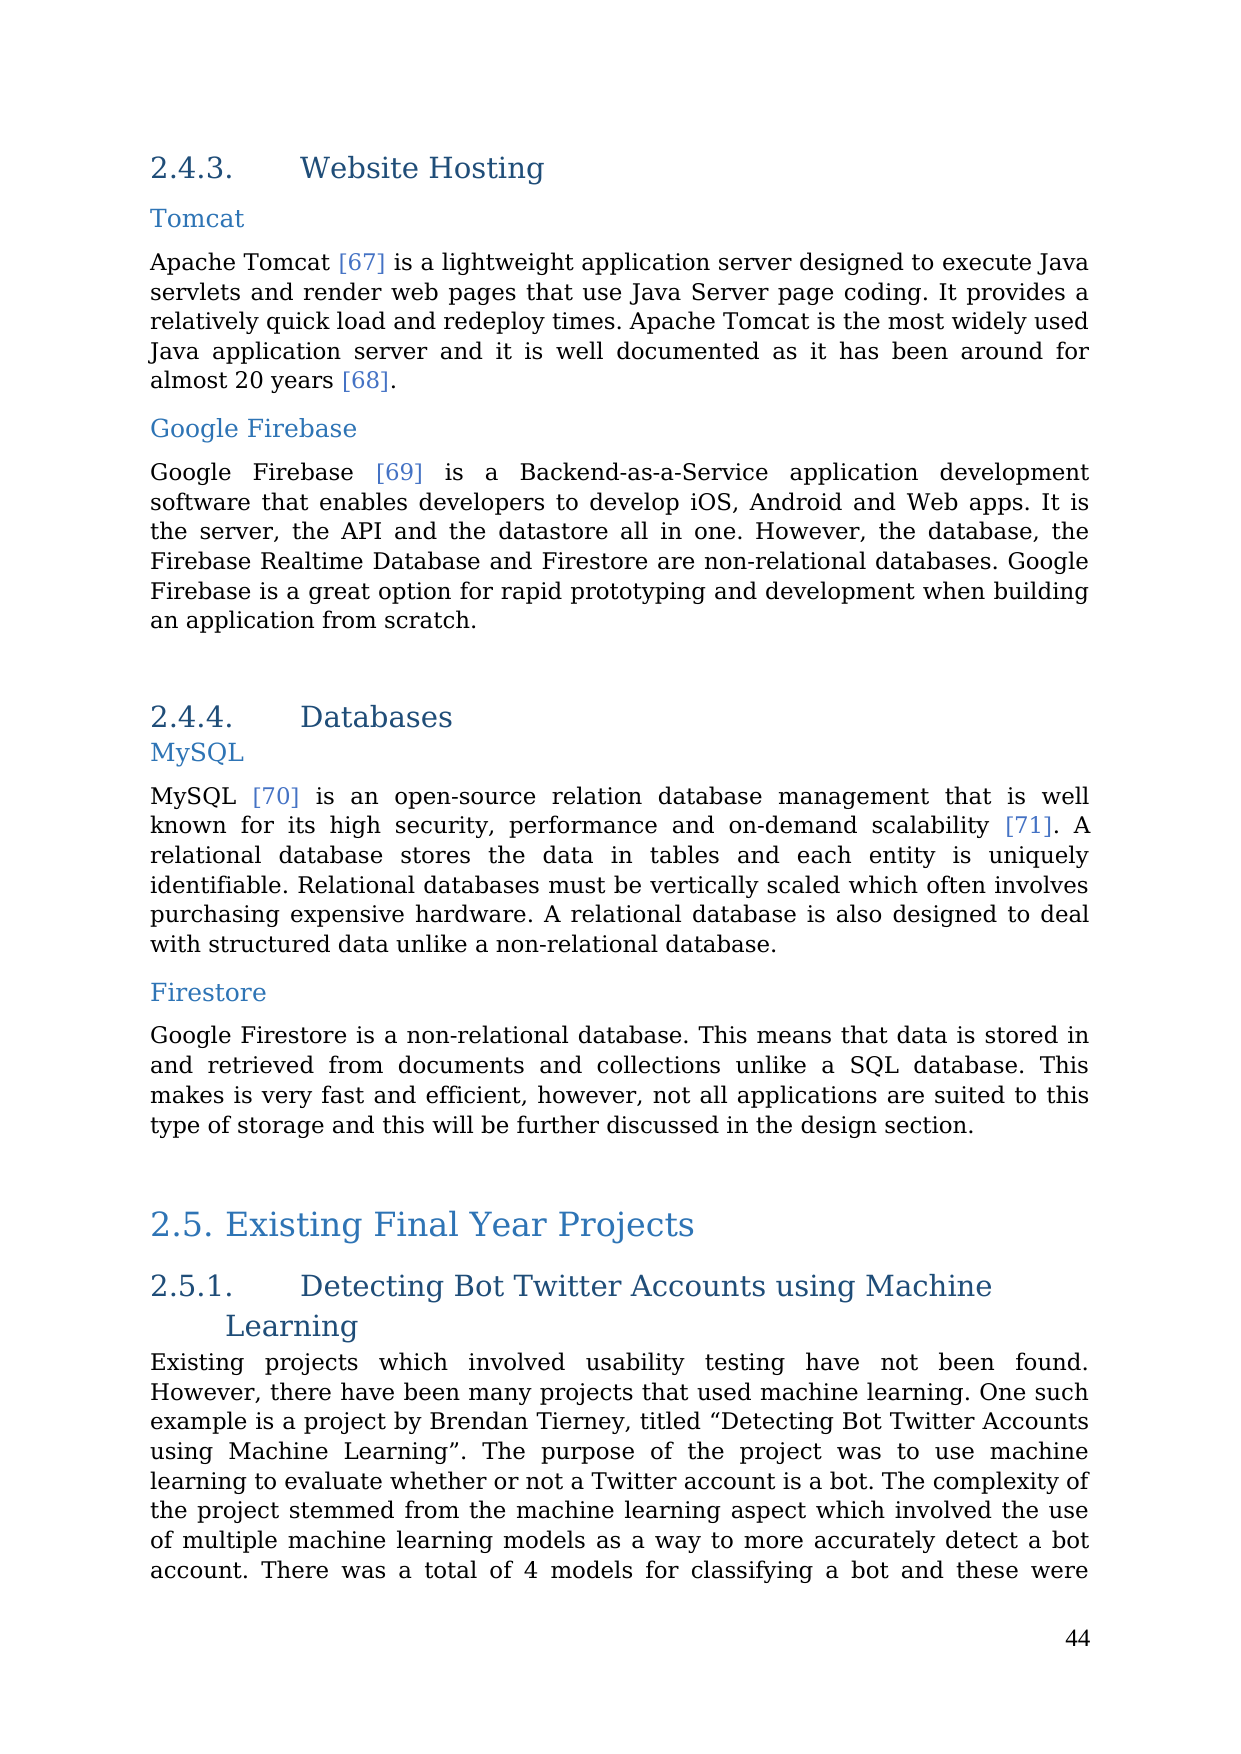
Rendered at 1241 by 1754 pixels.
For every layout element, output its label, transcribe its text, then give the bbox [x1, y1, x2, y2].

text MySQL [70] is an open-source relation database management that is well known for its high security, performance and on-demand scalability [71]. A relational database stores the data in tables and each entity is uniquely identifiable. Relational databases must be vertically scaled which often involves purchasing expensive hardware. A relational database is also designed to deal with structured data unlike a non-relational database. [150, 781, 1090, 957]
text Apache Tomcat [67] is a lightweight application server designed to execute Java servlets and render web pages that use Java Server page coding. It provides a relatively quick load and redeploy times. Apache Tomcat is the most widely used Java application server and it is well documented as it has been around for almost 20 years [68]. [150, 247, 1090, 394]
subtitle Website Hosting [150, 150, 1090, 185]
subtitle Google Firebase [150, 413, 1090, 443]
subtitle MySQL [150, 736, 1090, 766]
subtitle Detecting Bot Twitter Accounts using Machine Learning [150, 1267, 1090, 1342]
text Google Firebase [69] is a Backend-as-a-Service application development software that enables developers to develop iOS, Android and Web apps. It is the server, the API and the datastore all in one. However, the database, the Firebase Realtime Database and Firestore are non-relational databases. Google Firebase is a great option for rapid prototyping and development when building an application from scratch. [150, 458, 1090, 633]
subtitle Firestore [150, 976, 1090, 1006]
subtitle Existing Final Year Projects [150, 1203, 1090, 1243]
text Google Firestore is a non-relational database. This means that data is stored in and retrieved from documents and collections unlike a SQL database. This makes is very fast and efficient, however, not all applications are suited to this type of storage and this will be further discussed in the design section. [150, 1021, 1090, 1138]
subtitle Databases [150, 699, 1090, 734]
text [150, 1348, 1090, 1583]
subtitle Tomcat [150, 202, 1090, 232]
